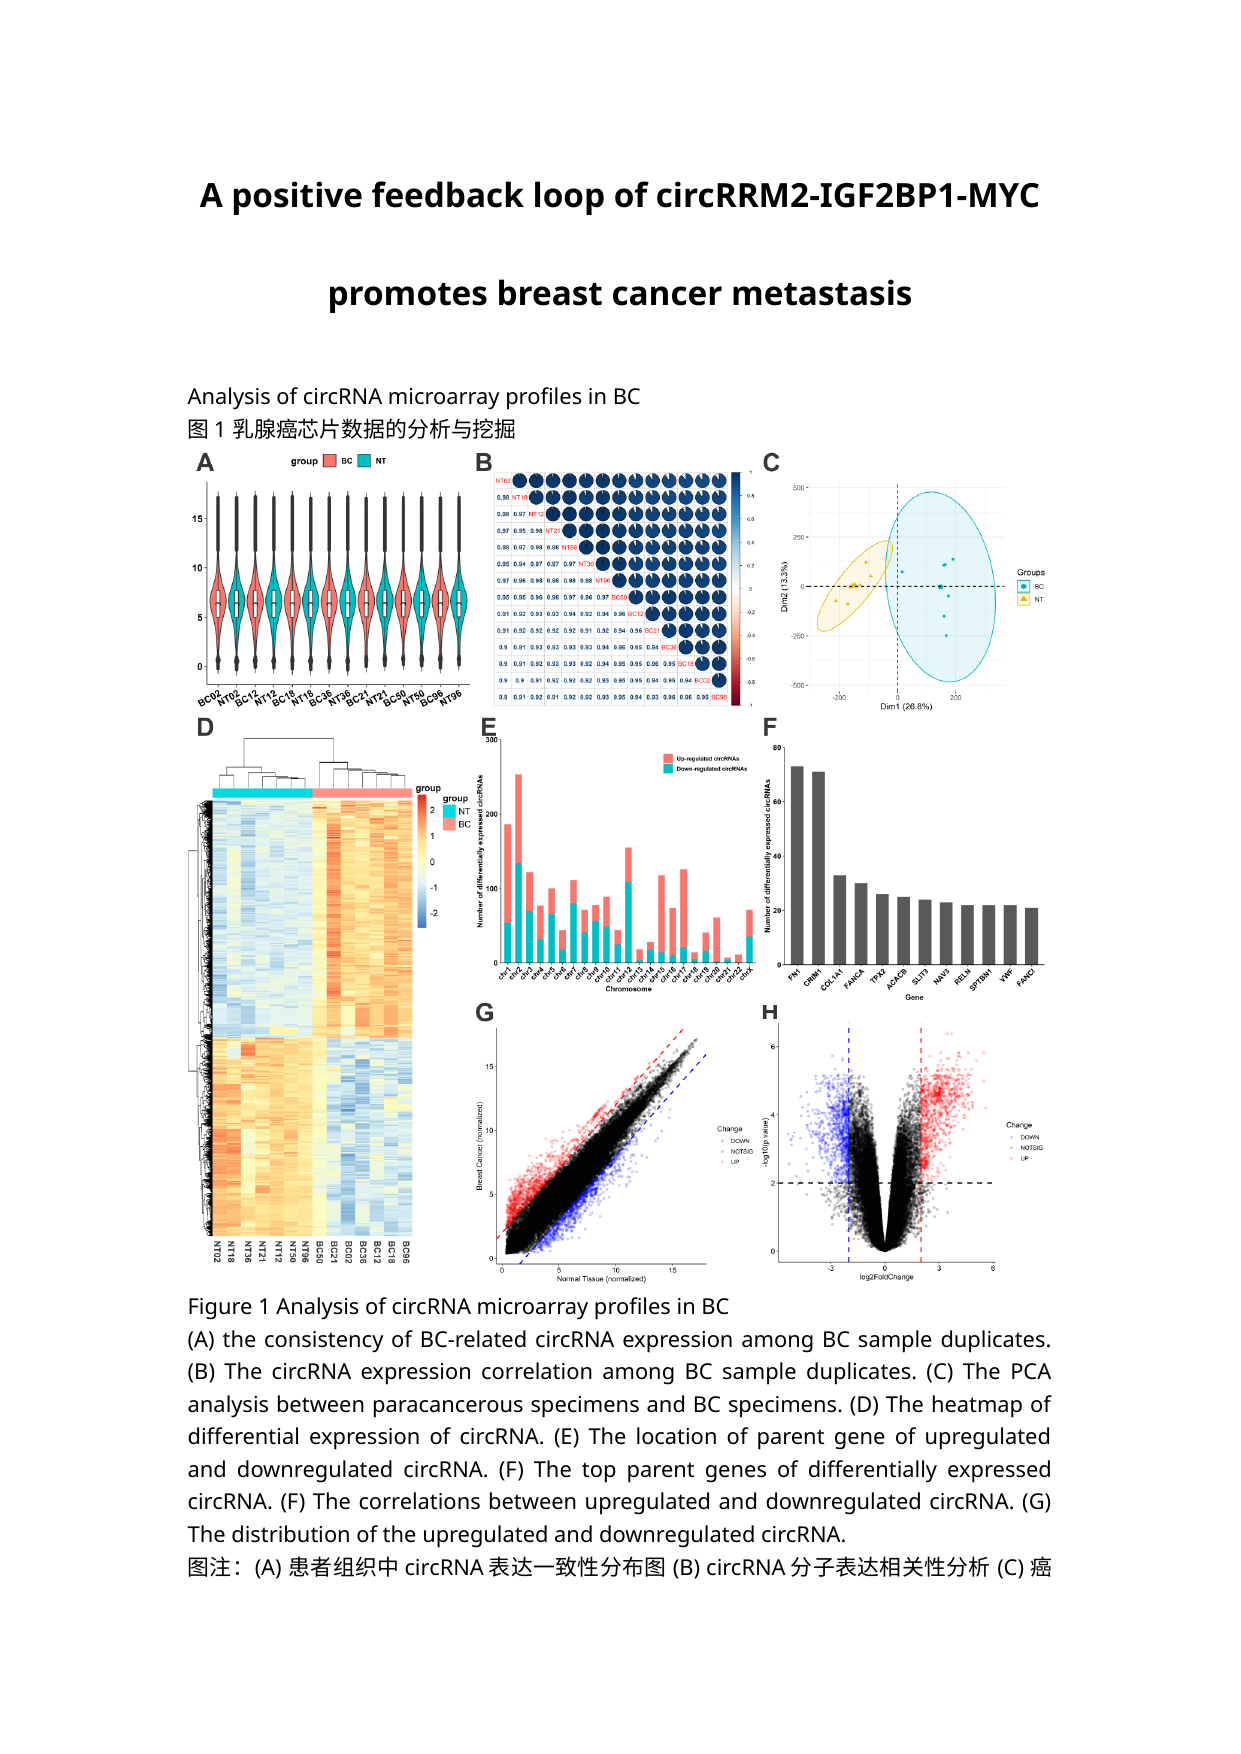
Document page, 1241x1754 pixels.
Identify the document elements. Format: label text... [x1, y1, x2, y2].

text A positive feedback loop of circRRM2-IGF2BP1-MYC promotes breast cancer metastasis [187, 162, 1053, 324]
text 图1 乳腺癌芯片数据的分析与挖掘 [187, 412, 1053, 444]
text (A) the consistency of BC-related circRNA expression among BC sample duplicates. (B) The circRNA expression correlation among BC sample duplicates. (C) The PCA analysis between paracancerous specimens and BC specimens. (D) The heatmap of differential expression of circRNA. (E) The location of parent gene of upregulated and downregulated circRNA. (F) The top parent genes of differentially expressed circRNA. (F) The correlations between upregulated and downregulated circRNA. (G) The distribution of the upregulated and downregulated circRNA. [187, 1322, 1053, 1550]
text Analysis of circRNA microarray profiles in BC [187, 380, 1053, 412]
picture [187, 444, 1053, 1289]
text Figure 1 Analysis of circRNA microarray profiles in BC [187, 1290, 1053, 1322]
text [187, 1550, 1053, 1582]
